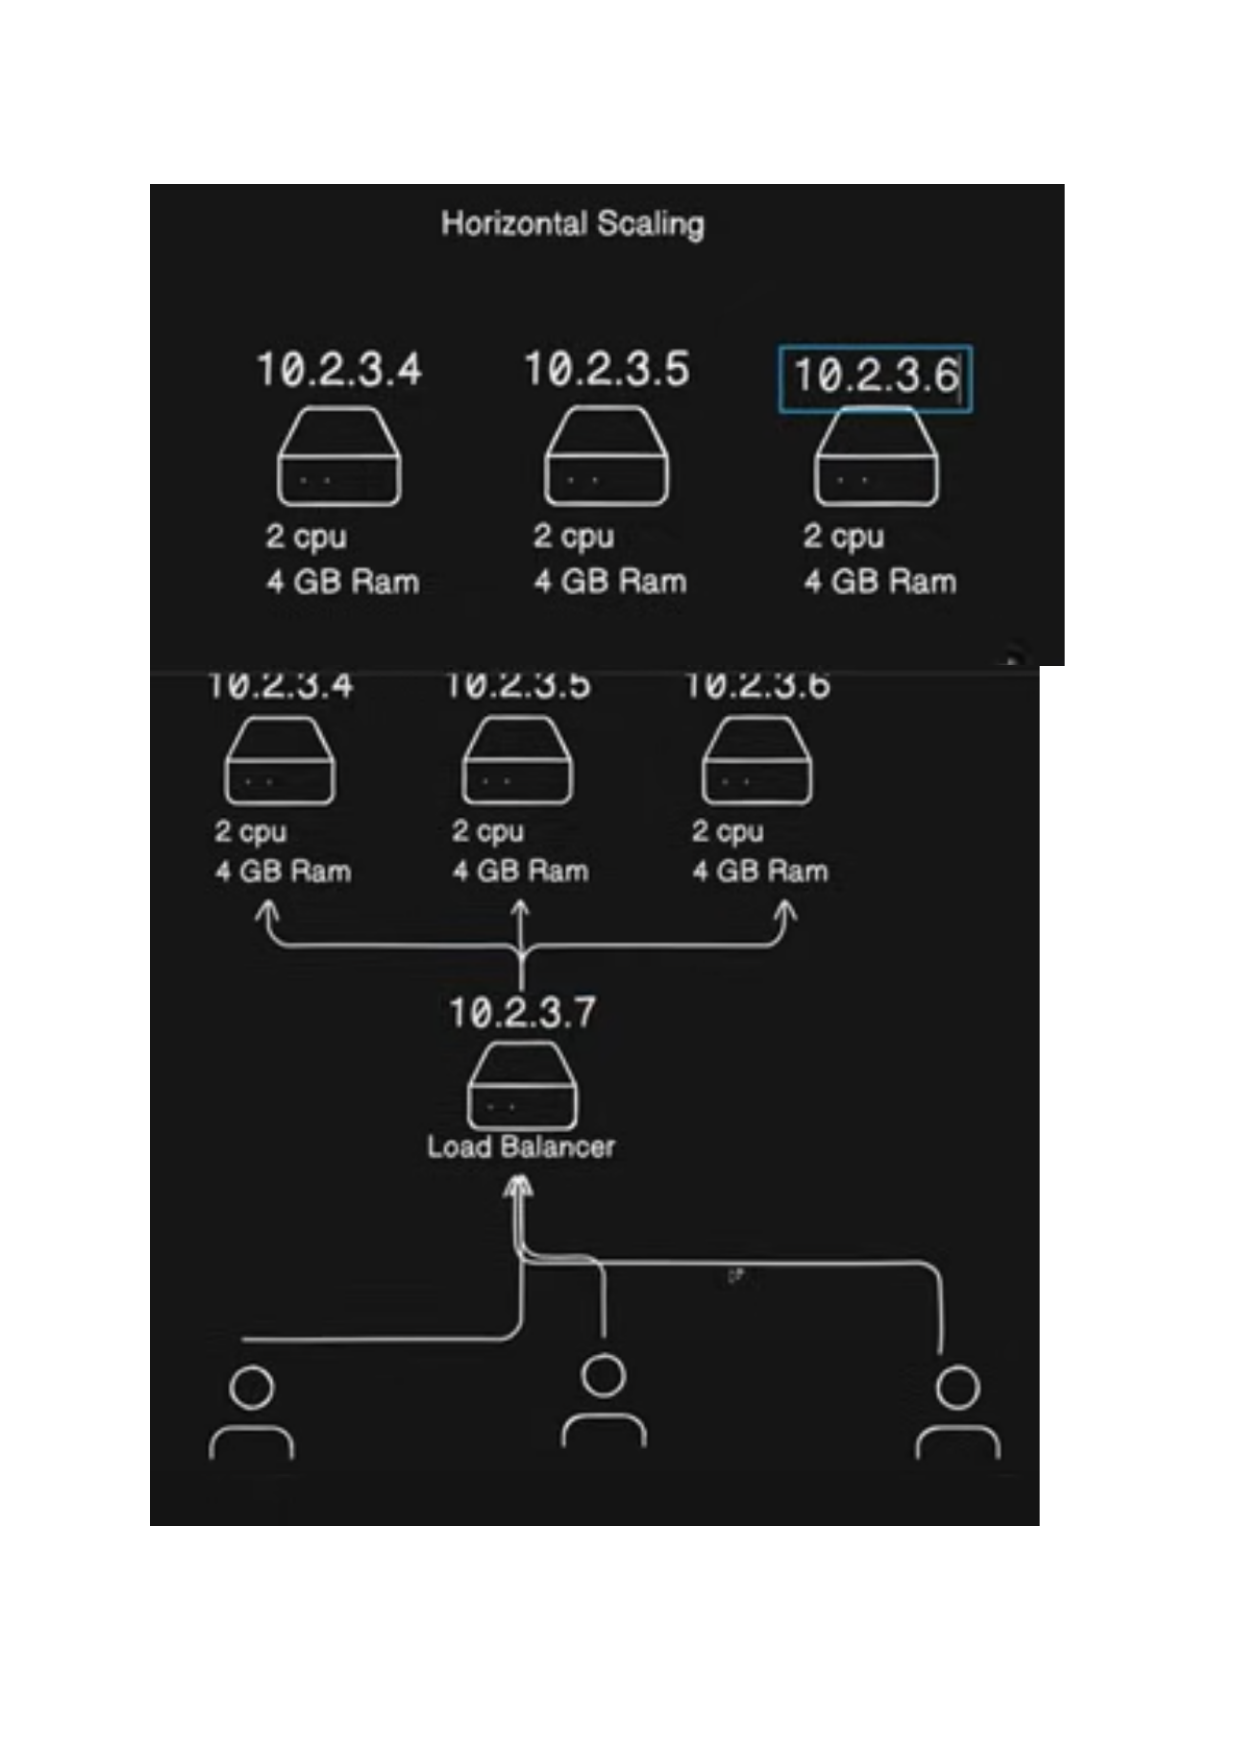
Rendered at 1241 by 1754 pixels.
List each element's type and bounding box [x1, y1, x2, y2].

picture [150, 184, 1065, 1526]
